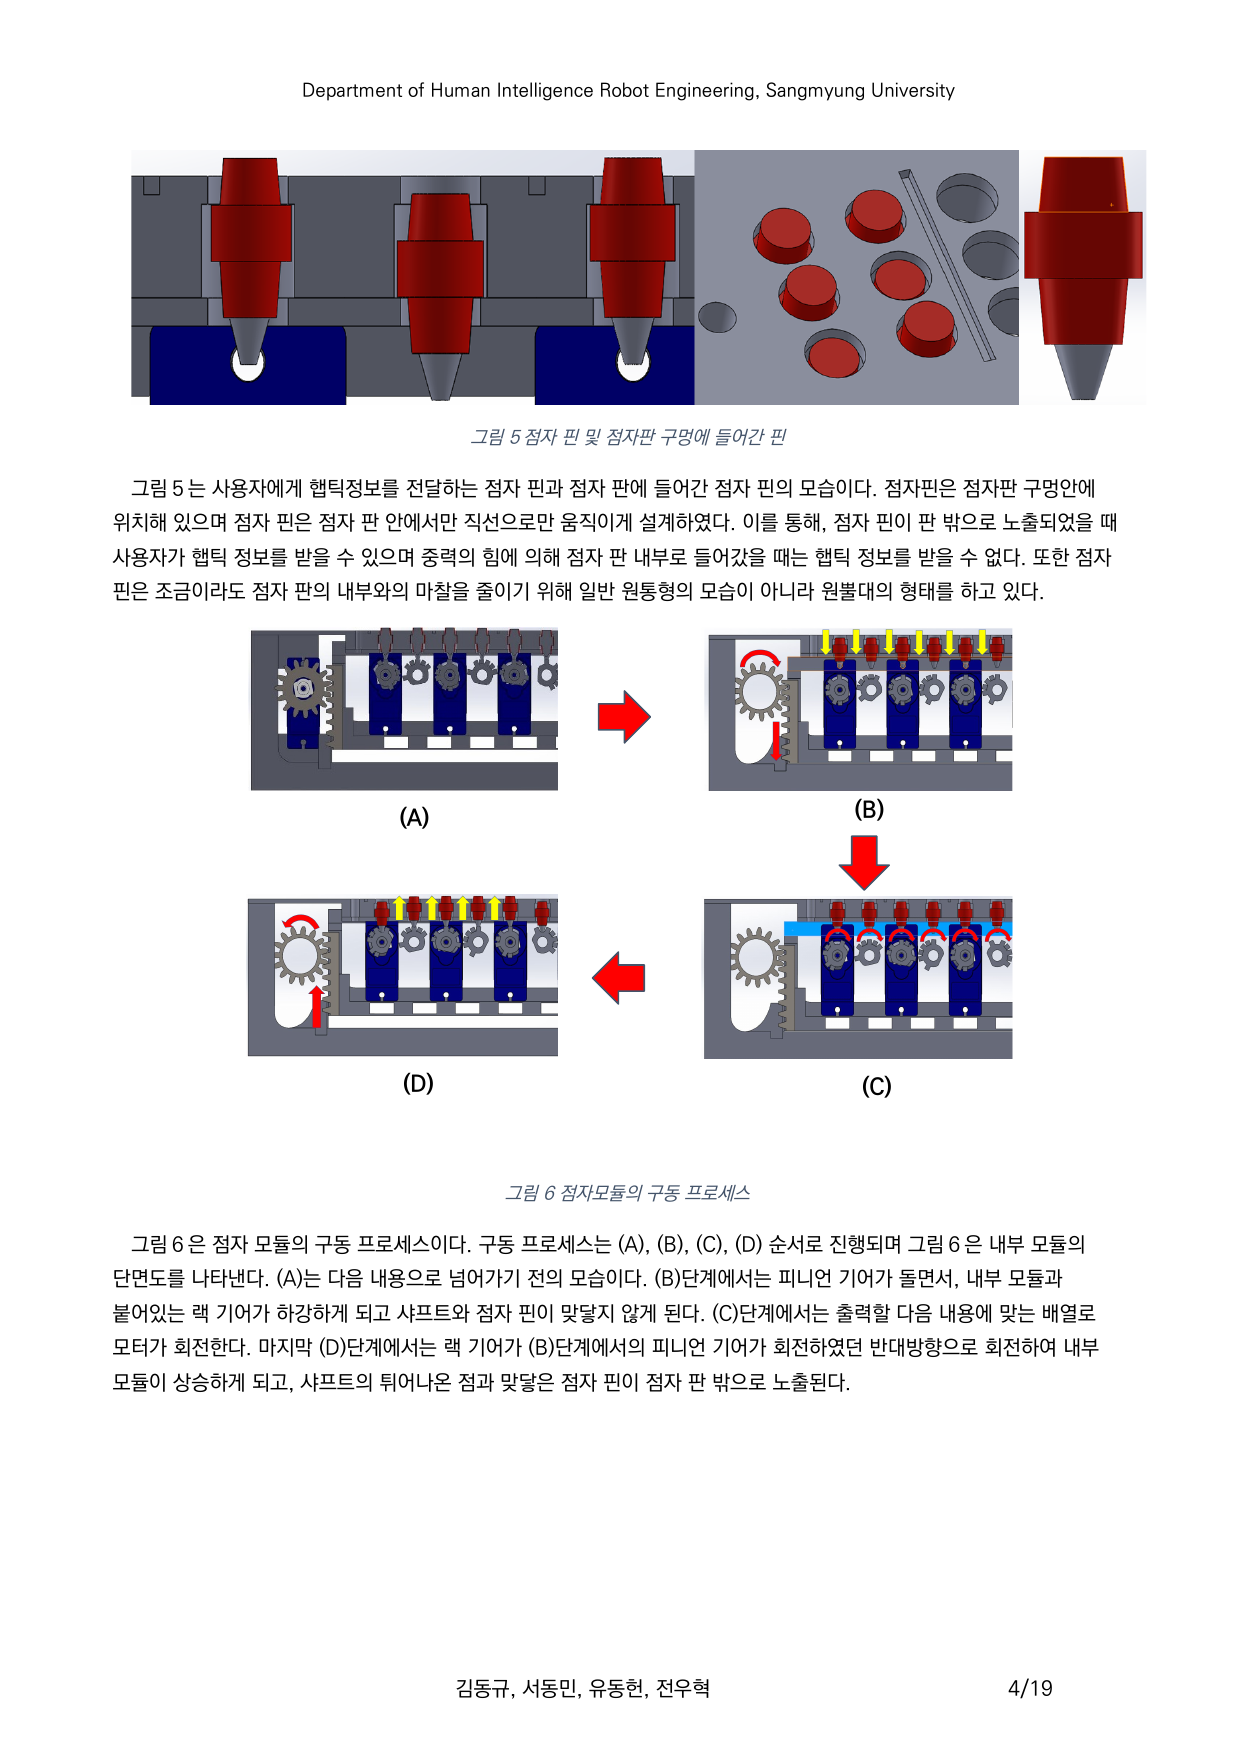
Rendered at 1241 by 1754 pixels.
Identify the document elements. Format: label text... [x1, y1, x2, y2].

picture [701, 896, 1013, 1059]
text 그림5는 사용자에게 햅틱정보를 전달하는 점자 핀과 점자 판에 들어간 점자 핀의 모습이다. 점자핀은 점자판 구멍안에 위치해 있으며 점자 핀은 점자 판 안에서만 직선으로만 움직이게 설계하였다. 이를 통해, 점자 핀이 판 밖으로 노출되었을 때 사용자가 햅틱 정보를 받을 수 있으며 중력의 힘에 의해 점자 판 내부로 들어갔을 때는 햅틱 정보를 받을 수 없다. 또한 점자 핀은 조금이라도 점자 판의 내부와의 마찰을 줄이기 위해 일반 원통형의 모습이 아니라 원뿔대의 형태를 하고 있다. [112, 473, 1128, 609]
picture [131, 150, 1147, 405]
text 그림6은 점자 모듈의 구동 프로세스이다. 구동 프로세스는 (A), (B), (C), (D) 순서로 진행되며 그림6은 내부 모듈의 단면도를 나타낸다. (A)는 다음 내용으로 넘어가기 전의 모습이다. (B)단계에서는 피니언 기어가 돌면서, 내부 모듈과 붙어있는 랙 기어가 하강하게 되고 샤프트와 점자 핀이 맞닿지 않게 된다. (C)단계에서는 출력할 다음 내용에 맞는 배열로 모터가 회전한다. 마지막 (D)단계에서는 랙 기어가 (B)단계에서의 피니언 기어가 회전하였던 반대방향으로 회전하여 내부 모듈이 상승하게 되고, 샤프트의 튀어나온 점과 맞닿은 점자 핀이 점자 판 밖으로 노출된다. [112, 1229, 1128, 1399]
text 그림 5점자 핀 및 점자판 구멍에 들어간 핀 [112, 423, 1128, 452]
picture [246, 894, 558, 1057]
picture [248, 627, 558, 791]
picture [701, 627, 1013, 791]
